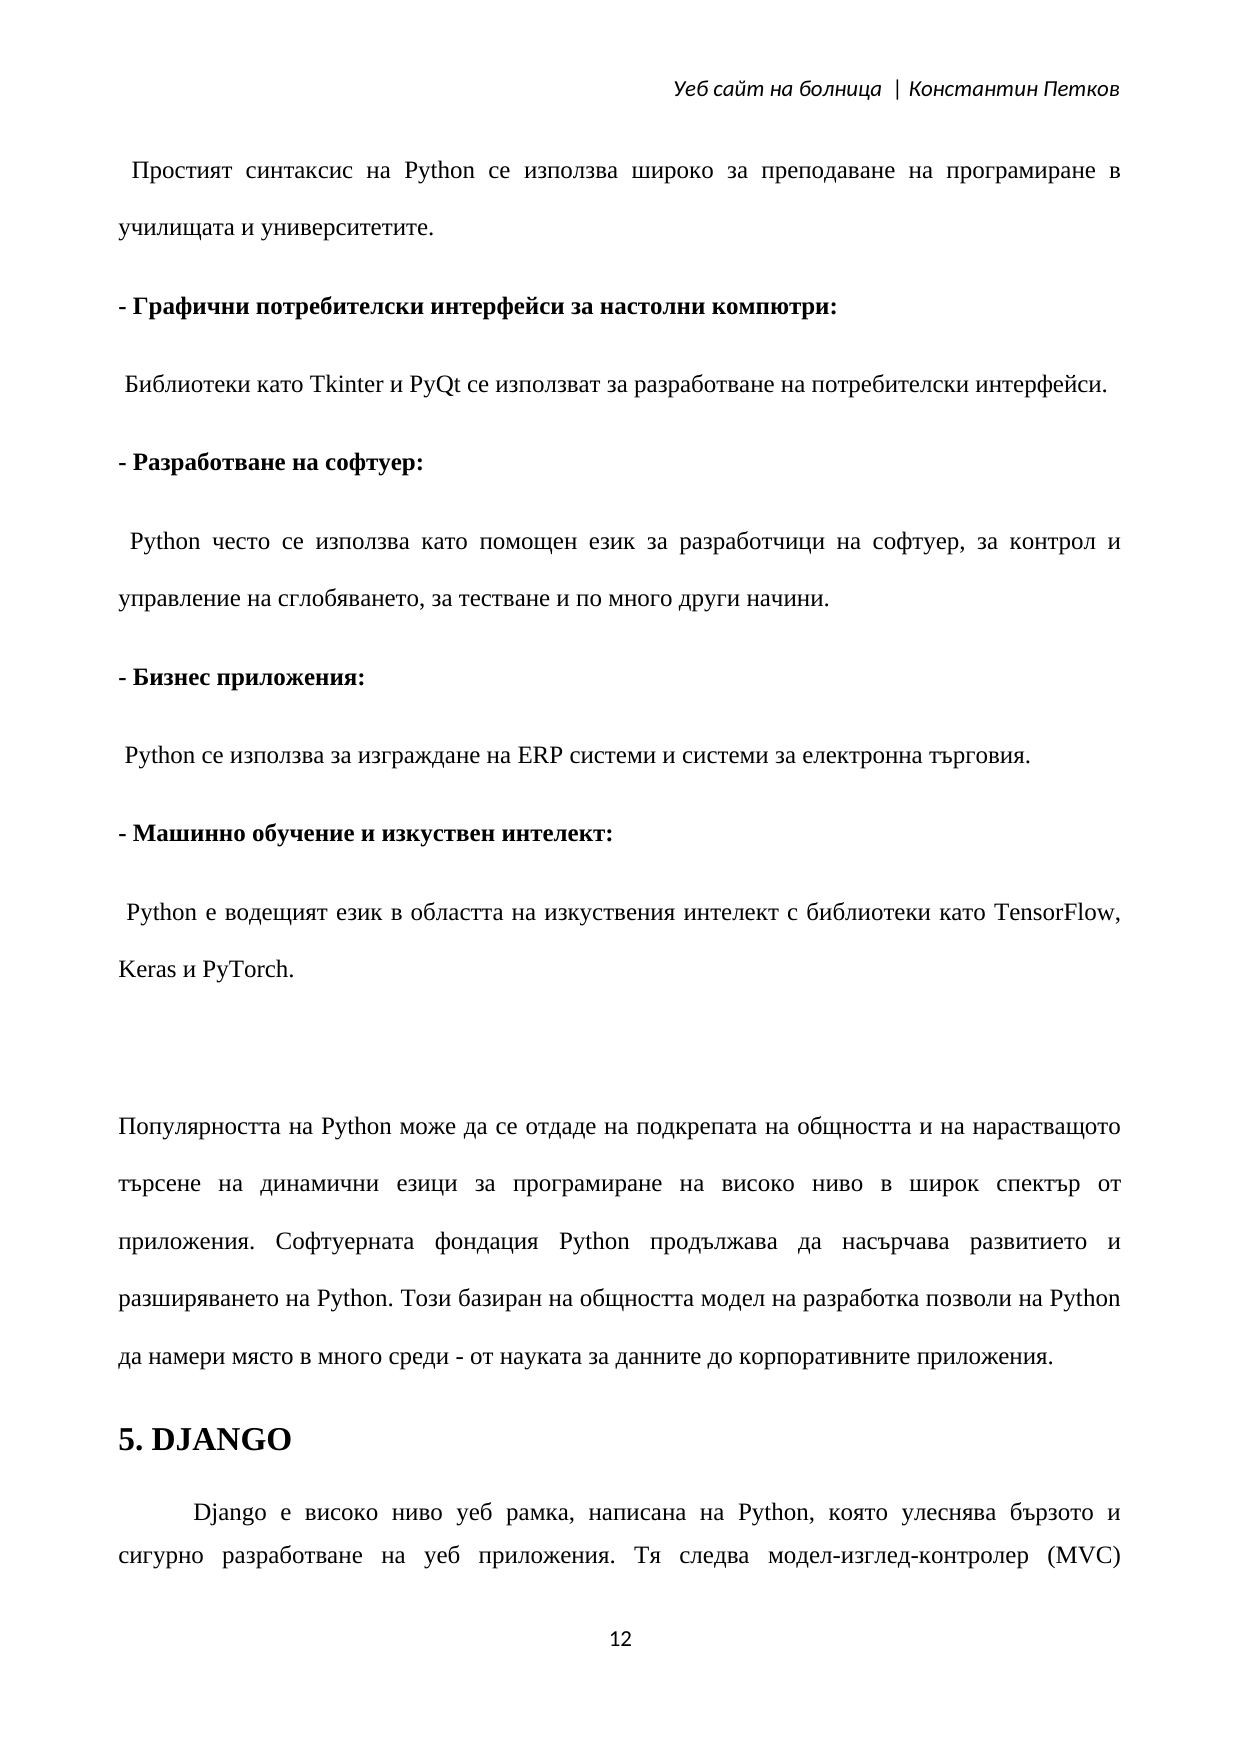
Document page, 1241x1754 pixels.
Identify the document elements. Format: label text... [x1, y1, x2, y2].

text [118, 1497, 1122, 1569]
text - Графични потребителски интерфейси за настолни компютри: [118, 291, 1122, 319]
text Популярността на Python може да се отдаде на подкрепата на общността и на нарастващото търсене на динамични езици за програмиране на високо ниво в широк спектър от приложения. Софтуерната фондация Python продължава да насърчава развитието и разширяването на Python. Този базиран на общността модел на разработка позволи на Python да намери място в много среди - от науката за данните до корпоративните приложения. [118, 1111, 1122, 1369]
text Простият синтаксис на Python се използва широко за преподаване на програмиране в училищата и университетите. [118, 155, 1122, 241]
text Python често се използва като помощен език за разработчици на софтуер, за контрол и управление на сглобяването, за тестване и по много други начини. [118, 526, 1122, 612]
text Python се използва за изграждане на ERP системи и системи за електронна търговия. [118, 740, 1122, 769]
text - Машинно обучение и изкуствен интелект: [118, 818, 1122, 847]
text Библиотеки като Tkinter и PyQt се използват за разработване на потребителски интерфейси. [118, 369, 1122, 398]
text - Бизнес приложения: [118, 662, 1122, 690]
text 5. DJANGO [118, 1419, 1122, 1457]
text Python е водещият език в областта на изкуствения интелект с библиотеки като TensorFlow, Keras и PyTorch. [118, 897, 1122, 983]
text - Разработване на софтуер: [118, 447, 1122, 476]
